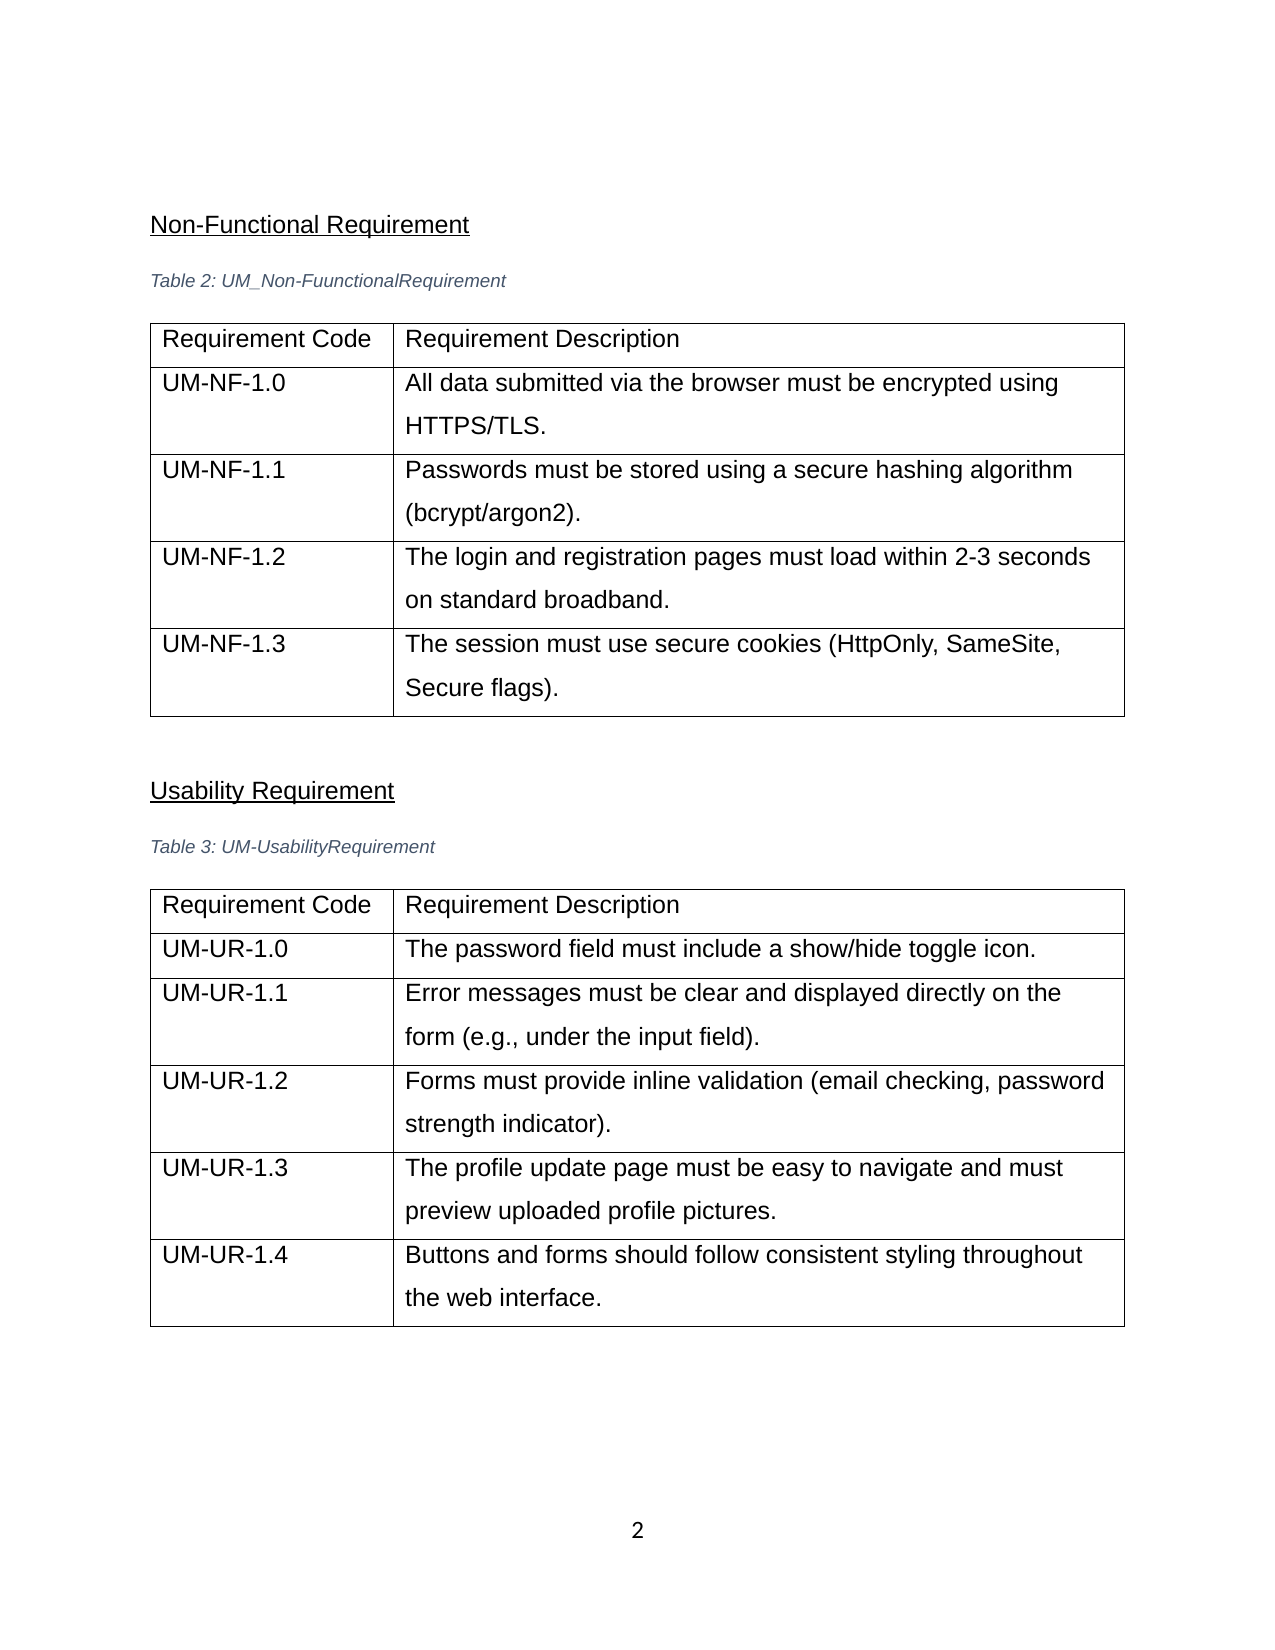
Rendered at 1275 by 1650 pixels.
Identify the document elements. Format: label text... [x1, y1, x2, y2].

table_cell UM-NF-1.3 [151, 629, 393, 716]
table_cell The password field must include a show/hide toggle icon. [394, 934, 1124, 977]
table_header Requirement Description [394, 890, 1124, 933]
table_cell UM-UR-1.0 [151, 934, 393, 977]
table_cell Forms must provide inline validation (email checking, password strength indicator). [394, 1066, 1124, 1152]
text Table 2: UM_Non-FuunctionalRequirement [150, 269, 1125, 291]
table_header Requirement Code [151, 890, 393, 933]
table_cell Error messages must be clear and displayed directly on the form (e.g., under the input field). [394, 979, 1124, 1064]
text Table 3: UM-UsabilityRequirement [150, 836, 1125, 858]
table_header Requirement Description [394, 324, 1124, 367]
table_cell The profile update page must be easy to navigate and must preview uploaded profile pictures. [394, 1153, 1124, 1239]
table_cell UM-NF-1.2 [151, 542, 393, 628]
table_cell UM-UR-1.1 [151, 979, 393, 1064]
table_cell UM-NF-1.0 [151, 368, 393, 454]
table_header Requirement Code [151, 324, 393, 367]
table_cell UM-UR-1.2 [151, 1066, 393, 1152]
text Non-Functional Requirement [150, 210, 1125, 238]
table_cell The session must use secure cookies (HttpOnly, SameSite, Secure flags). [394, 629, 1124, 716]
table_cell UM-UR-1.3 [151, 1153, 393, 1239]
table_cell Passwords must be stored using a secure hashing algorithm (bcrypt/argon2). [394, 455, 1124, 541]
table_cell All data submitted via the browser must be encrypted using HTTPS/TLS. [394, 368, 1124, 454]
table_cell Buttons and forms should follow consistent styling throughout the web interface. [394, 1240, 1124, 1326]
table_cell UM-UR-1.4 [151, 1240, 393, 1326]
table_cell The login and registration pages must load within 2-3 seconds on standard broadband. [394, 542, 1124, 628]
table_cell UM-NF-1.1 [151, 455, 393, 541]
text Usability Requirement [150, 776, 1125, 805]
